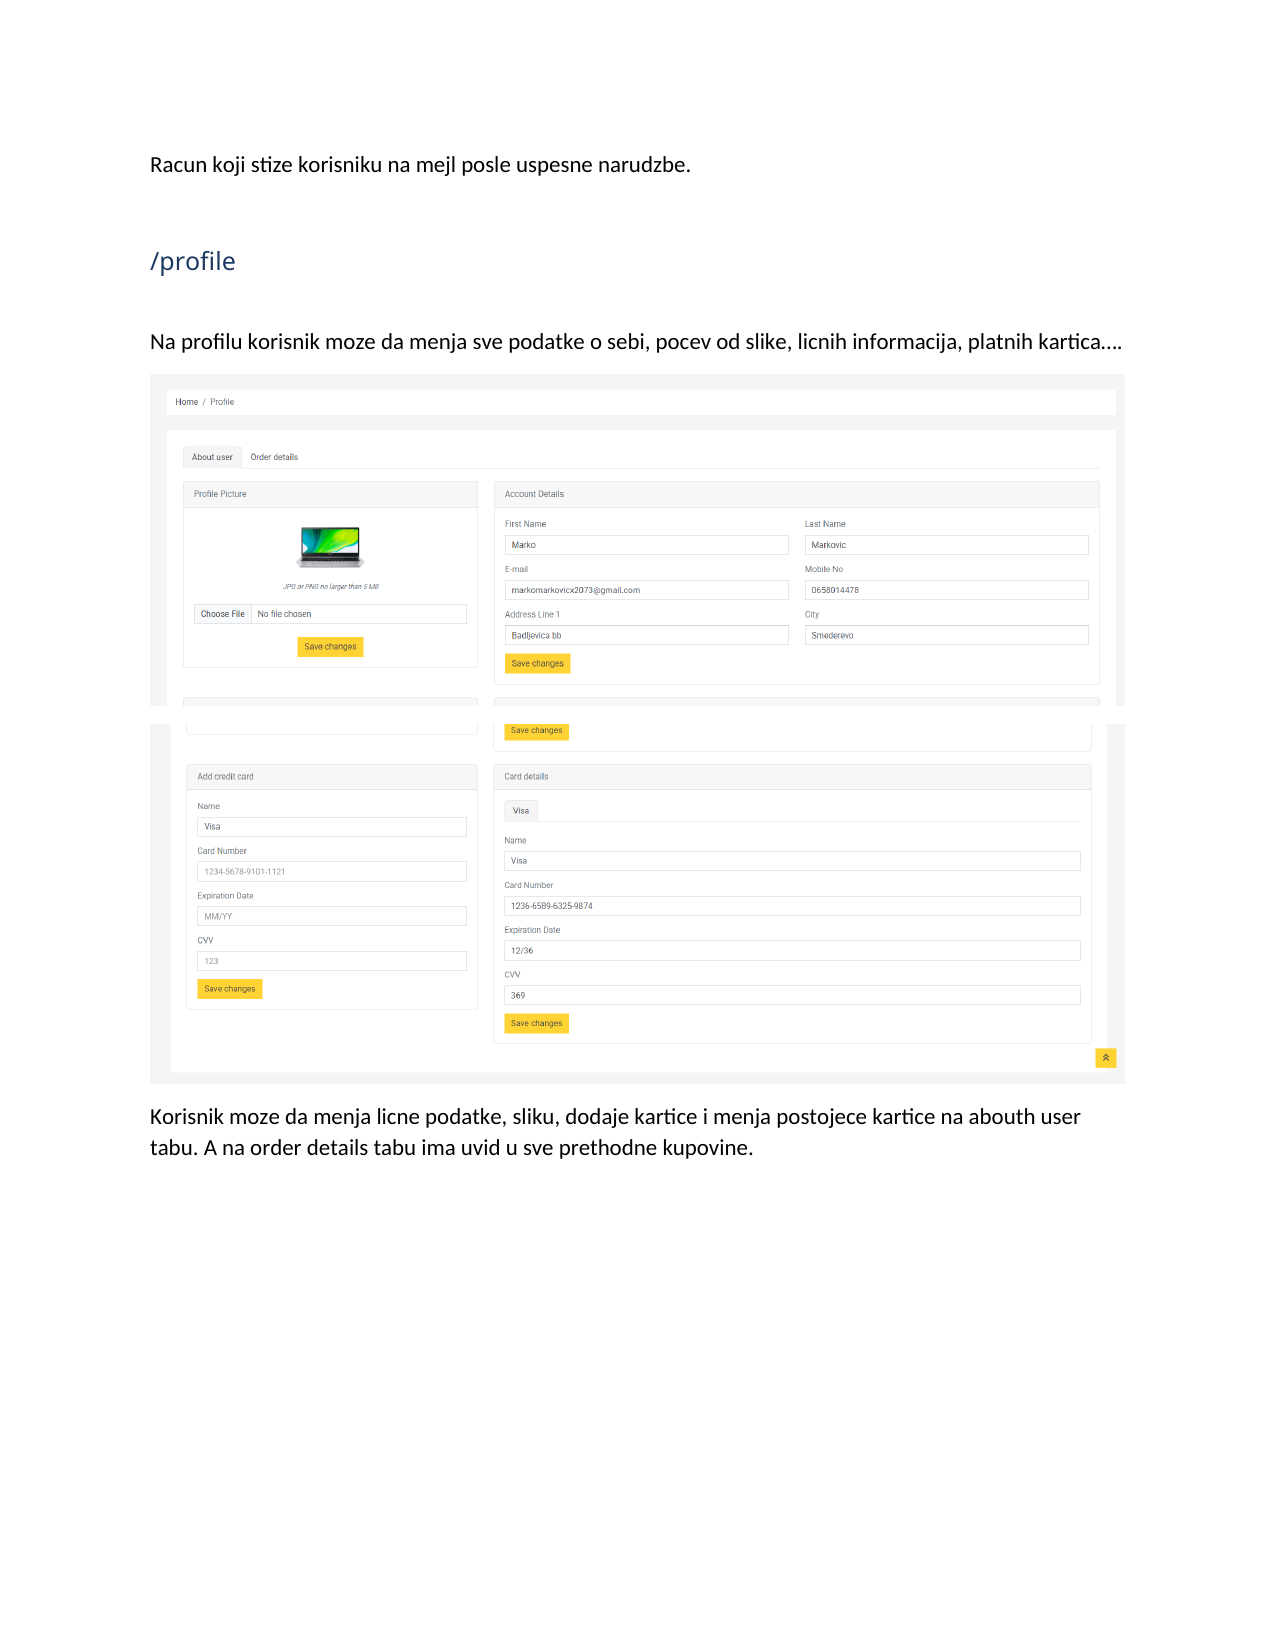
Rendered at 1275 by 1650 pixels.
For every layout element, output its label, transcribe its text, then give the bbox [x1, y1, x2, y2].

subtitle /profile [150, 244, 1125, 278]
text Racun koji stize korisniku na mejl posle uspesne narudzbe. [150, 150, 1125, 178]
text Na profilu korisnik moze da menja sve podatke o sebi, pocev od slike, licnih informacija, platnih kartica…. [150, 327, 1125, 355]
picture [150, 374, 1125, 706]
text Korisnik moze da menja licne podatke, sliku, dodaje kartice i menja postojece kartice na abouth user tabu. A na order details tabu ima uvid u sve prethodne kupovine. [150, 1102, 1125, 1161]
picture [150, 724, 1125, 1084]
